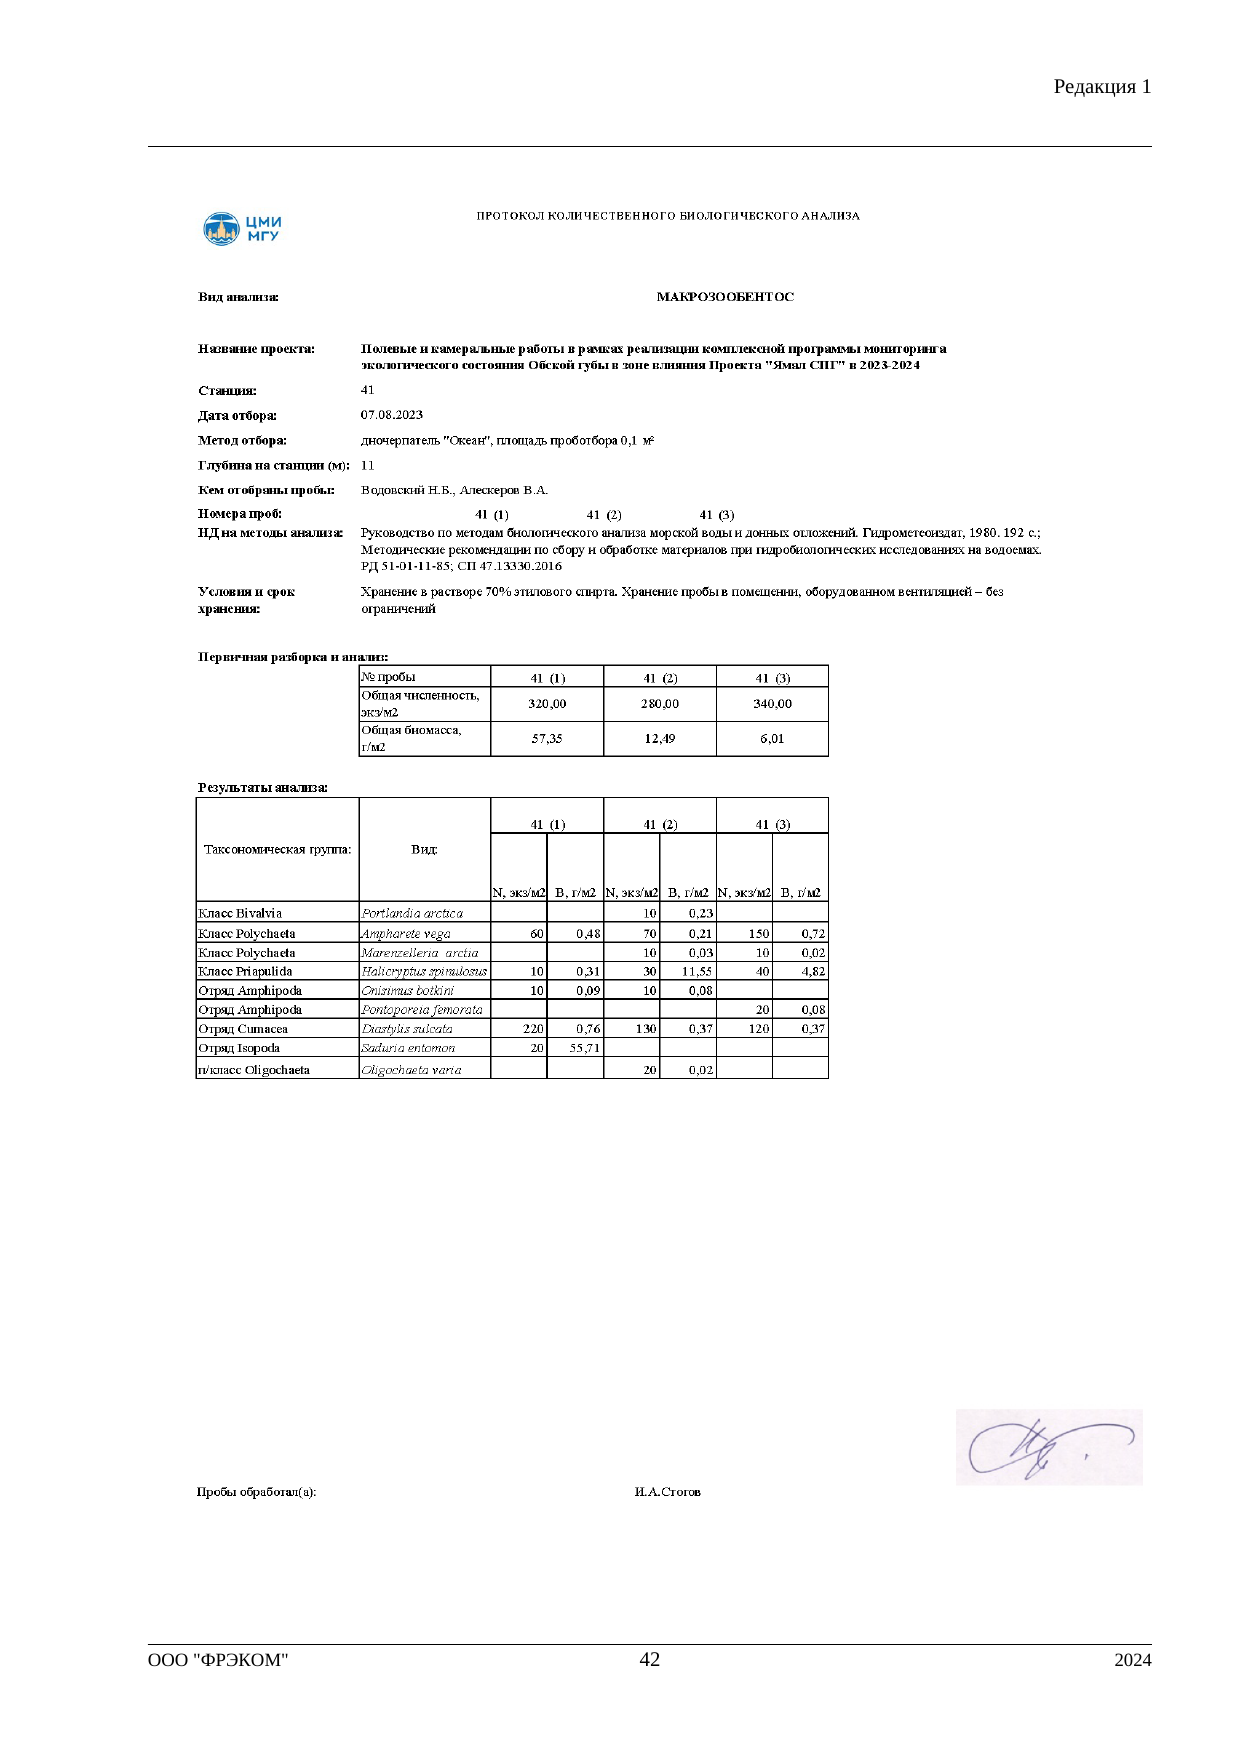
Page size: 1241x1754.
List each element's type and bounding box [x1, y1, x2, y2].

picture [147, 168, 1152, 1588]
